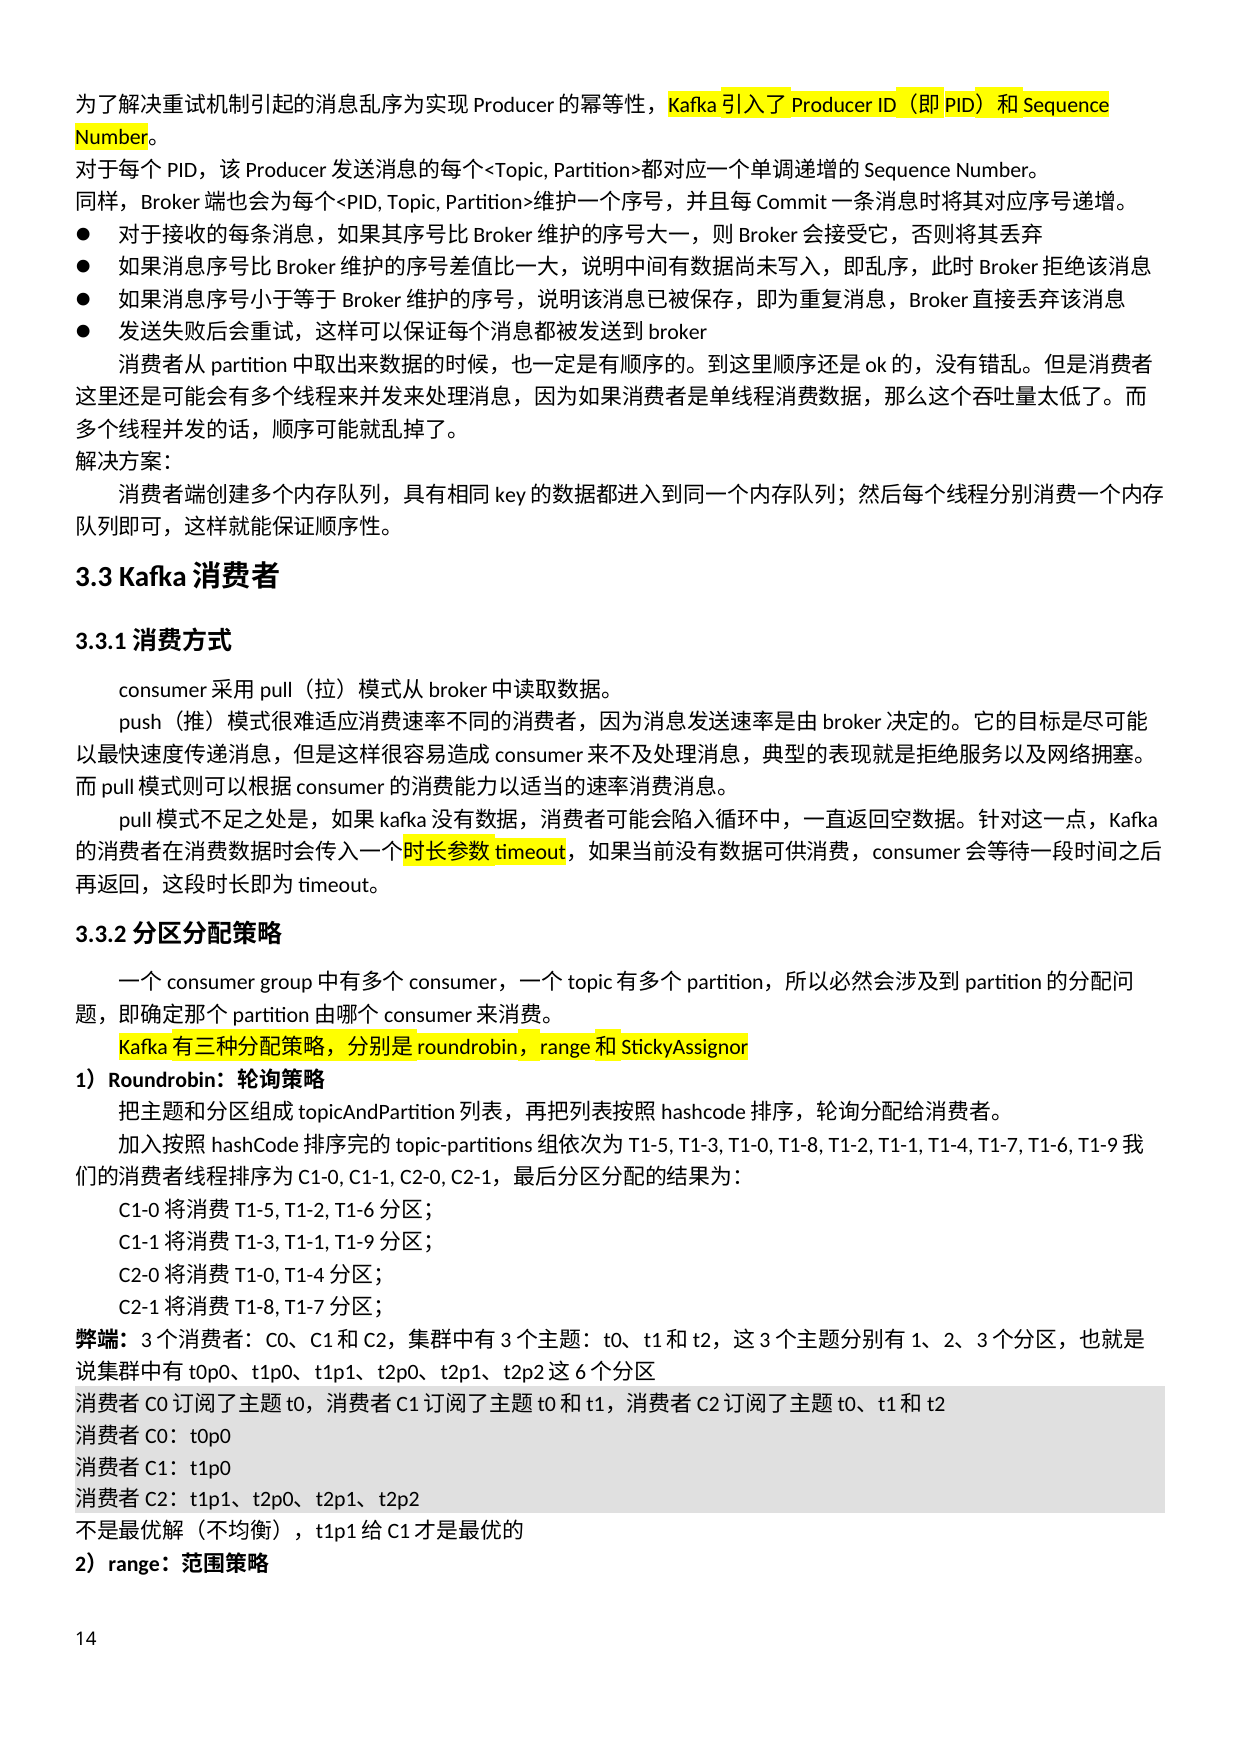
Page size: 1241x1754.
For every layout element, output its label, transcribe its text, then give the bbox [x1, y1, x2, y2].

text 一个consumer group中有多个consumer，一个 topic有多个partition，所以必然会涉及到partition的分配问题，即确定那个partition由哪个consumer来消费。 [75, 964, 1165, 1029]
text 对于每个PID，该Producer发送消息的每个<Topic, Partition>都对应一个单调递增的Sequence Number。 [75, 151, 1165, 184]
subtitle 3.3.2 分区分配策略 [75, 899, 1165, 964]
text push（推）模式很难适应消费速率不同的消费者，因为消息发送速率是由broker决定的。它的目标是尽可能以最快速度传递消息，但是这样很容易造成consumer来不及处理消息，典型的表现就是拒绝服务以及网络拥塞。而pull模式则可以根据consumer的消费能力以适当的速率消费消息。 [75, 704, 1165, 801]
list 弊端：3个消费者：C0、C1和C2，集群中有3个主题：t0、t1和t2，这3个主题分别有1、2、3个分区，也就是说集群中有t0p0、t1p0、t1p1、t2p0、t2p1、t2p2这6个分区 [75, 1321, 1165, 1386]
text 把主题和分区组成topicAndPartition列表，再把列表按照hashcode排序，轮询分配给消费者。 加入按照 hashCode 排序完的topic-partitions组依次为T1-5, T1-3, T1-0, T1-8, T1-2, T1-1, T1-4, T1-7, T1-6, T1-9我们的消费者线程排序为C1-0, C1-1, C2-0, C2-1，最后分区分配的结果为： [75, 1094, 1165, 1191]
list 如果消息序号小于等于Broker维护的序号，说明该消息已被保存，即为重复消息，Broker直接丢弃该消息 [75, 281, 1165, 314]
text 为了解决重试机制引起的消息乱序为实现Producer的幂等性，Kafka引入了Producer ID（即PID）和Sequence Number。 [75, 86, 1165, 151]
text 解决方案： 消费者端创建多个内存队列，具有相同key的数据都进入到同一个内存队列；然后每个线程分别消费一个内存队列即可，这样就能保证顺序性。 [75, 444, 1165, 541]
text consumer采用pull（拉）模式从broker中读取数据。 [75, 671, 1165, 704]
text 消费者C1：t1p0 [75, 1449, 1165, 1481]
text pull模式不足之处是，如果kafka没有数据，消费者可能会陷入循环中，一直返回空数据。针对这一点，Kafka的消费者在消费数据时会传入一个时长参数timeout，如果当前没有数据可供消费，consumer会等待一段时间之后再返回，这段时长即为timeout。 [75, 801, 1165, 899]
text 2）range：范围策略 [75, 1545, 1165, 1578]
subtitle 3.3 Kafka消费者 [75, 541, 1165, 606]
list Roundrobin：轮询策略 [75, 1061, 1165, 1094]
text 消费者从partition中取出来数据的时候，也一定是有顺序的。到这里顺序还是ok的，没有错乱。但是消费者这里还是可能会有多个线程来并发来处理消息，因为如果消费者是单线程消费数据，那么这个吞吐量太低了。而多个线程并发的话，顺序可能就乱掉了。 [75, 346, 1165, 444]
text C1-0 将消费 T1-5, T1-2, T1-6 分区； C1-1 将消费 T1-3, T1-1, T1-9 分区； C2-0 将消费 T1-0, T1-4 分区； C2-1 将消费 T1-8, T1-7 分区； [75, 1191, 1165, 1321]
text 同样，Broker端也会为每个<PID, Topic, Partition>维护一个序号，并且每Commit一条消息时将其对应序号递增。 [75, 184, 1165, 216]
text Kafka有三种分配策略，分别是roundrobin，range和StickyAssignor [621, 1029, 1165, 1061]
text 消费者C0订阅了主题t0，消费者C1订阅了主题t0和t1，消费者C2订阅了主题t0、t1和t2 [75, 1386, 1165, 1418]
text 不是最优解（不均衡），t1p1给C1才是最优的 [75, 1513, 1165, 1545]
subtitle 3.3.1 消费方式 [75, 606, 1165, 671]
text 消费者C0：t0p0 [75, 1418, 1165, 1449]
list 对于接收的每条消息，如果其序号比Broker维护的序号大一，则Broker会接受它，否则将其丢弃 [75, 216, 1165, 249]
text 消费者C2：t1p1、t2p0、t2p1、t2p2 [75, 1481, 1165, 1513]
list 如果消息序号比Broker维护的序号差值比一大，说明中间有数据尚未写入，即乱序，此时Broker拒绝该消息 [75, 249, 1165, 281]
list 发送失败后会重试，这样可以保证每个消息都被发送到broker [75, 314, 1165, 346]
